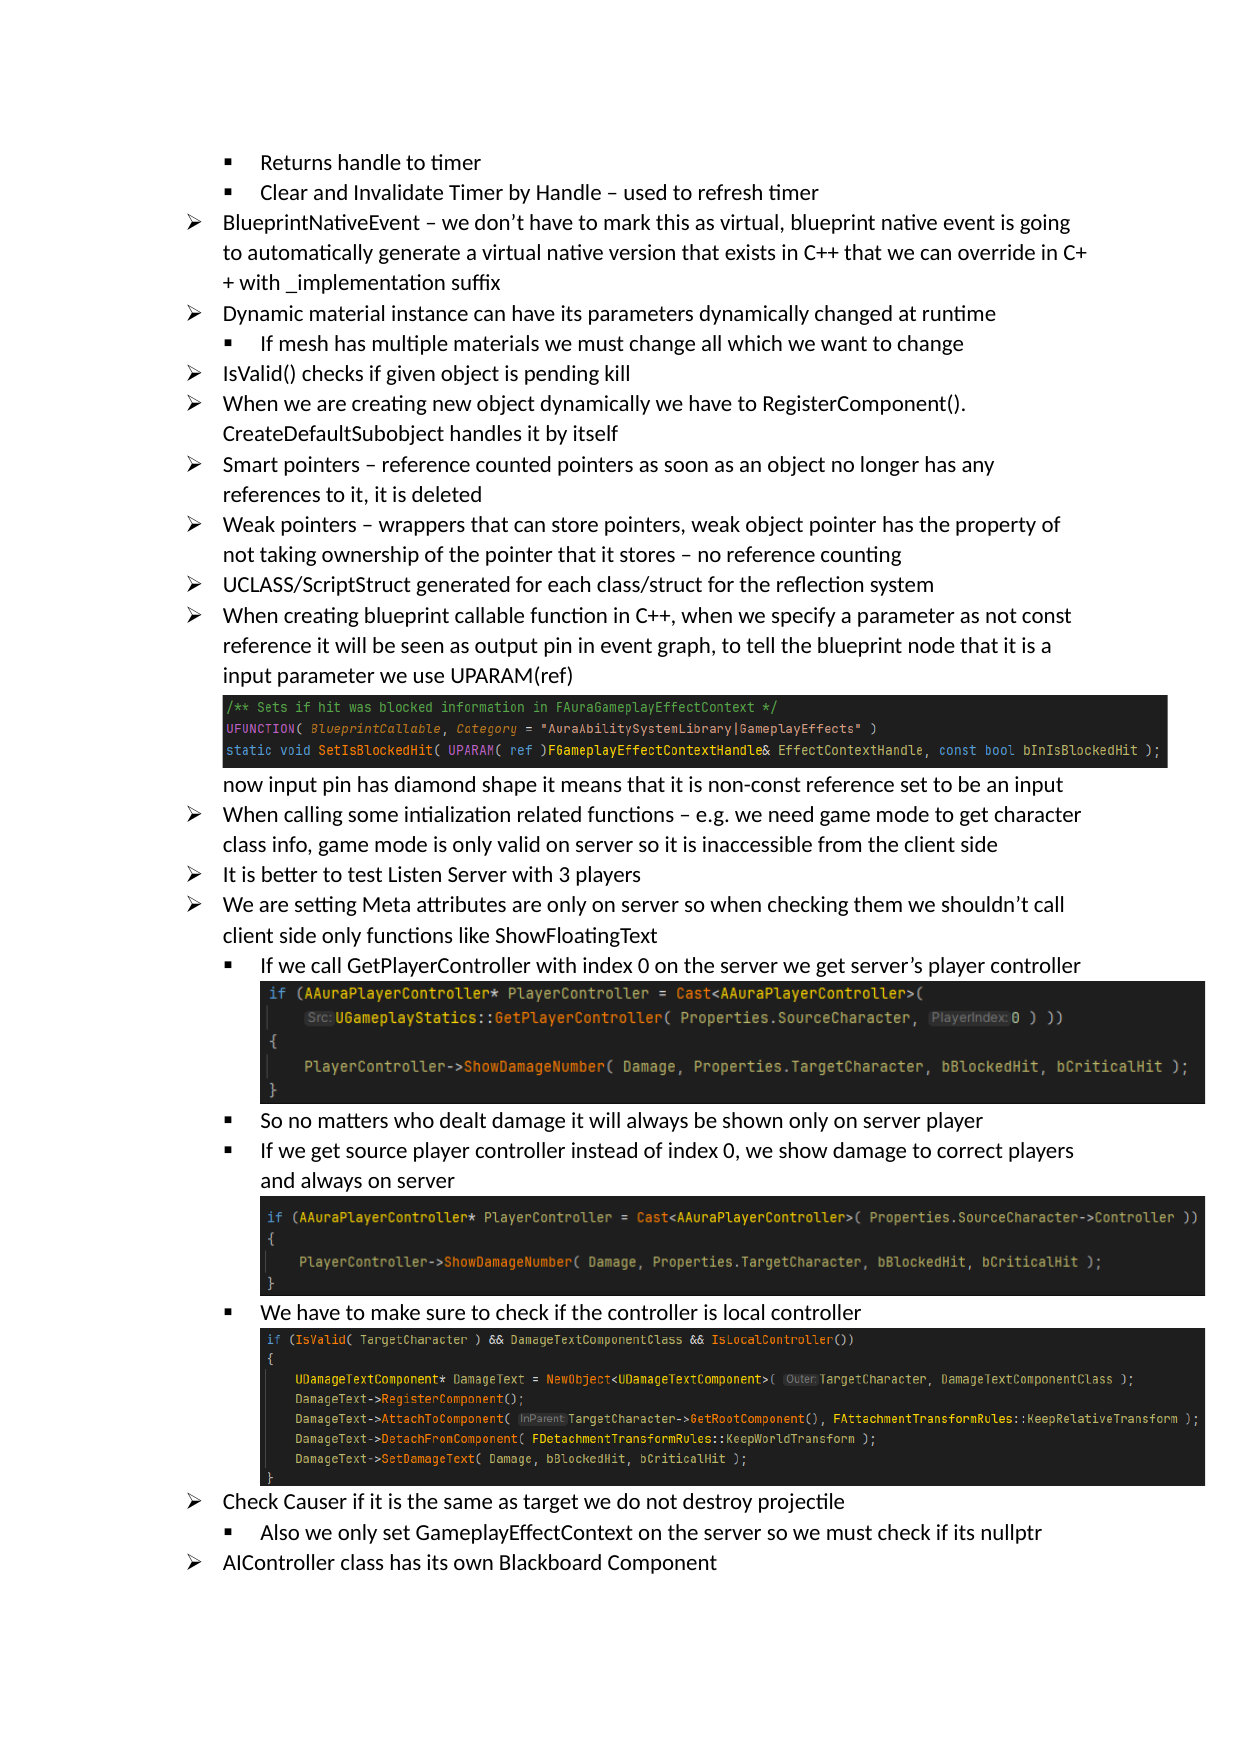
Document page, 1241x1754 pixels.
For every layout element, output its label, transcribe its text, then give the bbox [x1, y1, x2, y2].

list IsValid() checks if given object is pending kill [185, 359, 1093, 387]
list UCLASS/ScriptStruct generated for each class/struct for the reflection system [185, 571, 1093, 598]
picture [260, 981, 1205, 1104]
list So no matters who dealt damage it will always be shown only on server player [223, 1106, 1093, 1134]
list Returns handle to timer [223, 148, 1093, 176]
list If mesh has multiple materials we must change all which we want to change [223, 329, 1093, 357]
list Check Causer if it is the same as target we do not destroy projectile [185, 1487, 1093, 1515]
list Clear and Invalidate Timer by Handle – used to refresh timer [223, 178, 1093, 206]
list We are setting Meta attributes are only on server so when checking them we shouldn’t call client side only functions like ShowFloatingText [185, 891, 1093, 949]
picture [260, 1328, 1205, 1486]
list When calling some intialization related functions – e.g. we need game mode to get character class info, game mode is only valid on server so it is inaccessible from the client side [185, 800, 1093, 858]
list Smart pointers – reference counted pointers as soon as an object no longer has any references to it, it is deleted [185, 450, 1093, 508]
list Also we only set GameplayEffectContext on the server so we must check if its nullptr [223, 1518, 1093, 1546]
list When we are creating new object dynamically we have to RegisterComponent(). CreateDefaultSubobject handles it by itself [185, 389, 1093, 447]
list Weak pointers – wrappers that can store pointers, weak object pointer has the property of not taking ownership of the pointer that it stores – no reference counting [185, 510, 1093, 568]
list BlueprintNativeEvent – we don’t have to mark this as virtual, blueprint native event is going to automatically generate a virtual native version that exists in C++ that we can override in C++ with _implementation suffix [185, 208, 1093, 296]
picture [260, 1196, 1205, 1296]
list It is better to test Listen Server with 3 players [185, 860, 1093, 888]
picture [222, 695, 1168, 768]
list AIController class has its own Blackboard Component [185, 1548, 1093, 1576]
list Dynamic material instance can have its parameters dynamically changed at runtime [185, 299, 1093, 327]
